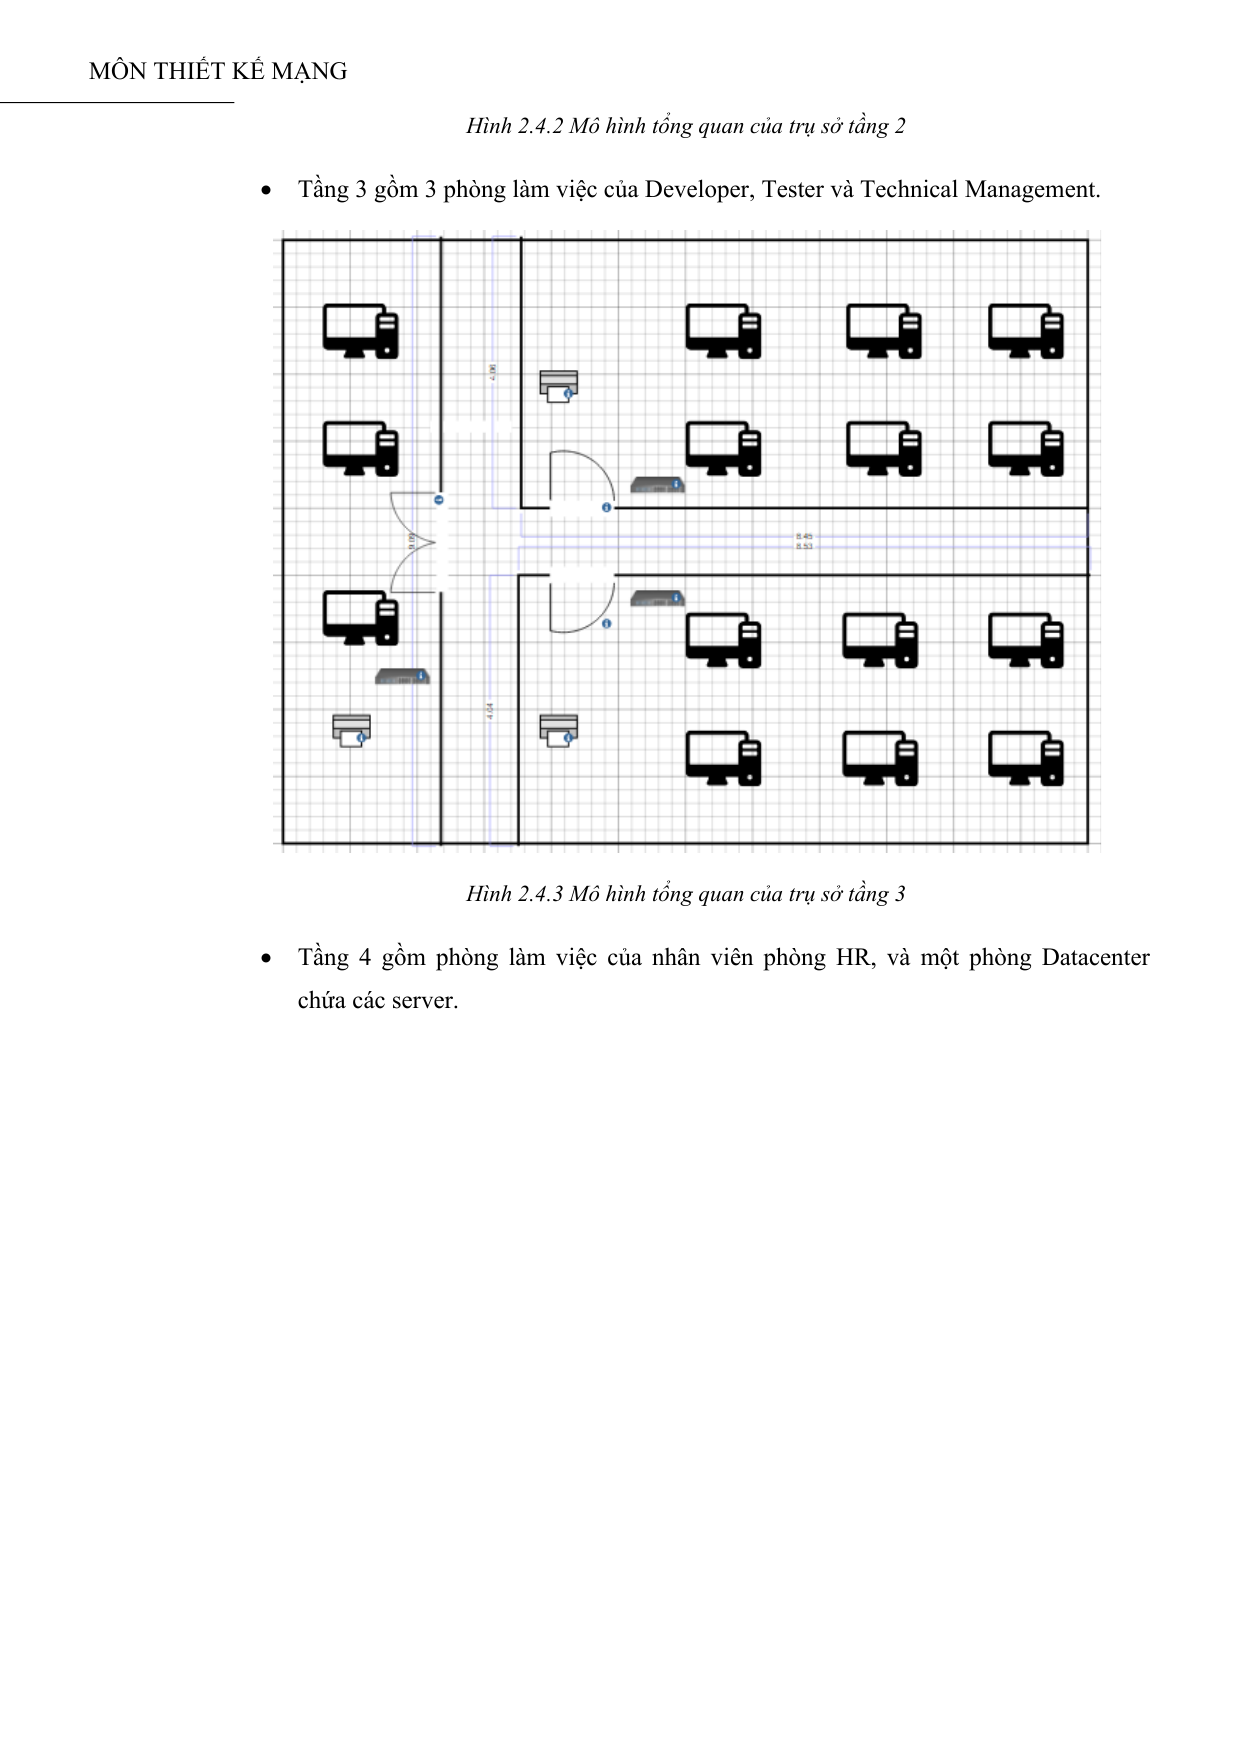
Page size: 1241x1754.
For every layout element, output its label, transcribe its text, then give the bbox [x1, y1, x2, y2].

picture [273, 230, 1102, 853]
list Tầng 3 gồm 3 phòng làm việc của Developer, Tester và Technical Management. [260, 172, 1152, 203]
list Tầng 4 gồm phòng làm việc của nhân viên phòng HR, và một phòng Datacenter chứa các server. [260, 940, 1152, 1014]
